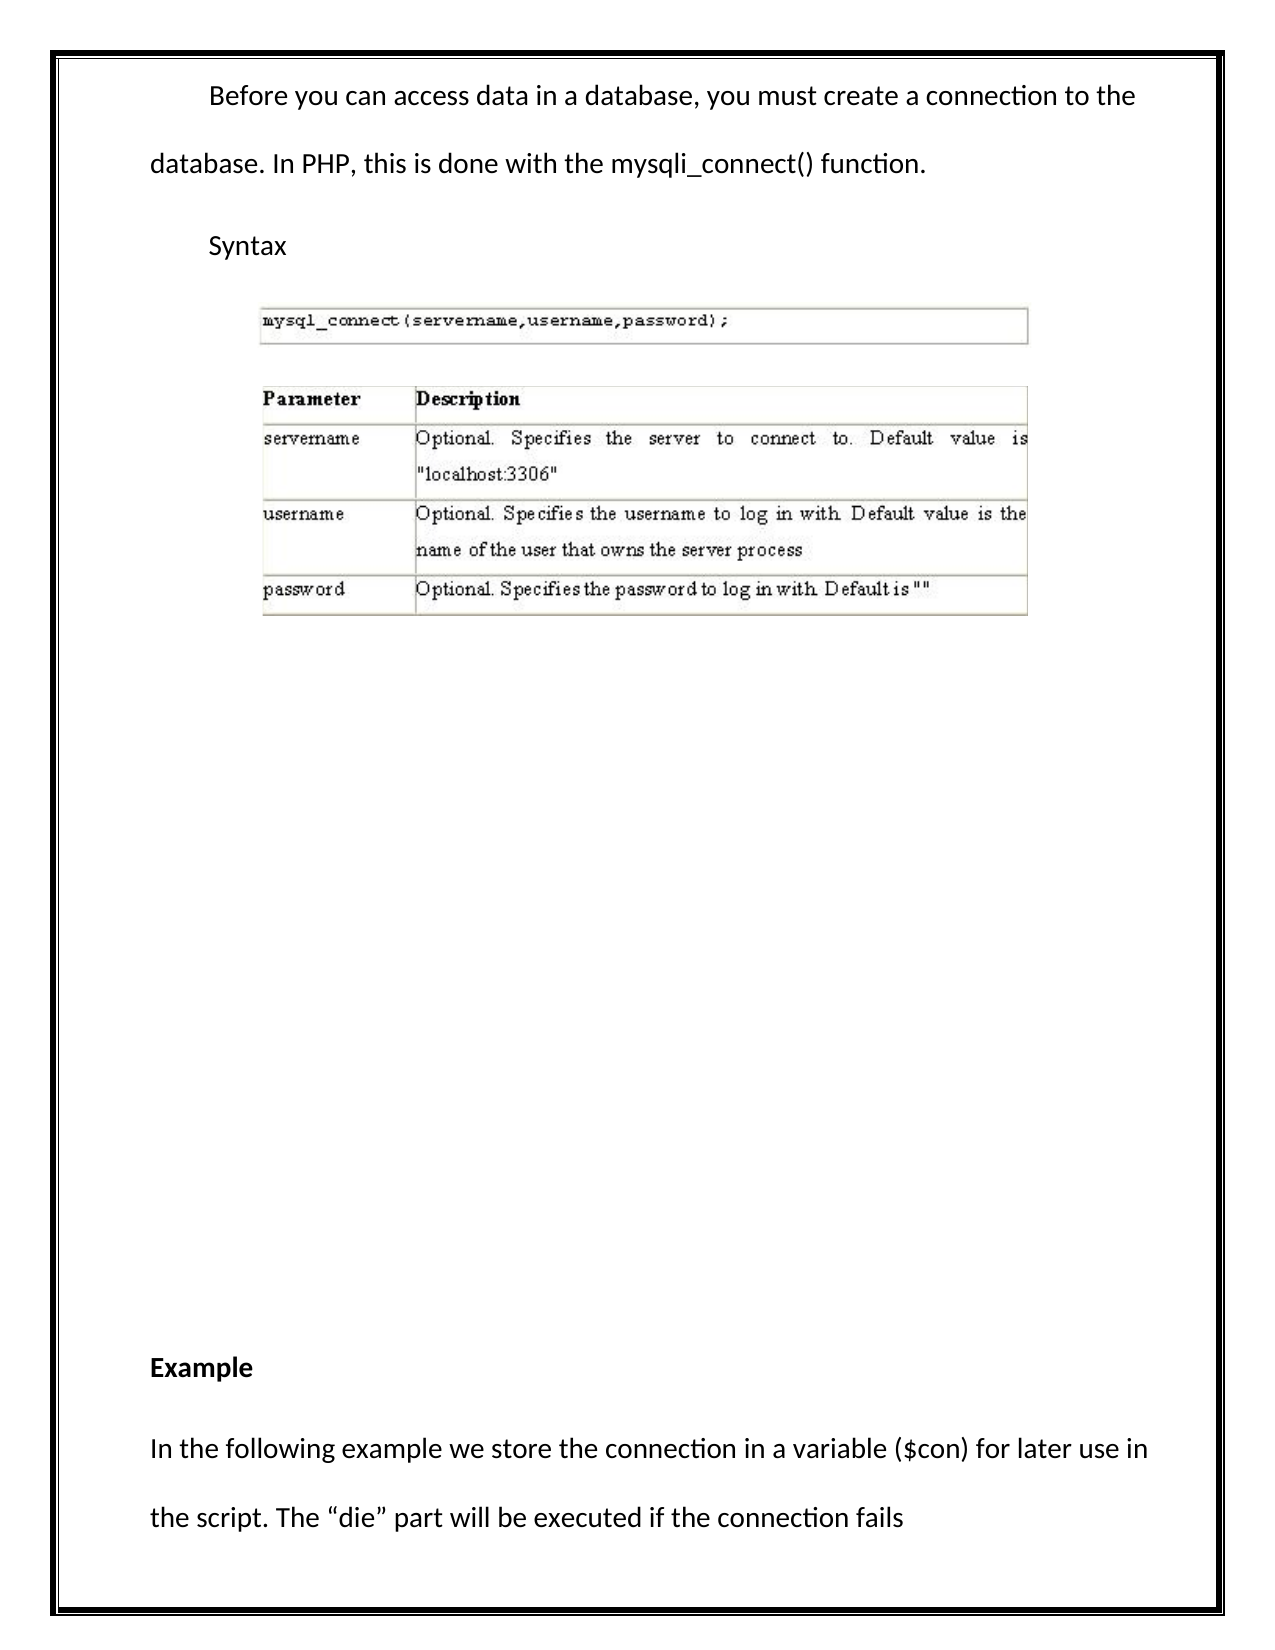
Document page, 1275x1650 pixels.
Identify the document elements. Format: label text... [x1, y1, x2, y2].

text Before you can access data in a database, you must create a connection to the database. In PHP, this is done with the mysqli_connect() function. [150, 77, 1162, 181]
text Syntax [208, 227, 1162, 263]
text Example [150, 1349, 1162, 1385]
text In the following example we store the connection in a variable ($con) for later use in the script. The “die” part will be executed if the connection fails [150, 1430, 1162, 1534]
picture [262, 386, 1028, 616]
picture [257, 302, 1032, 348]
